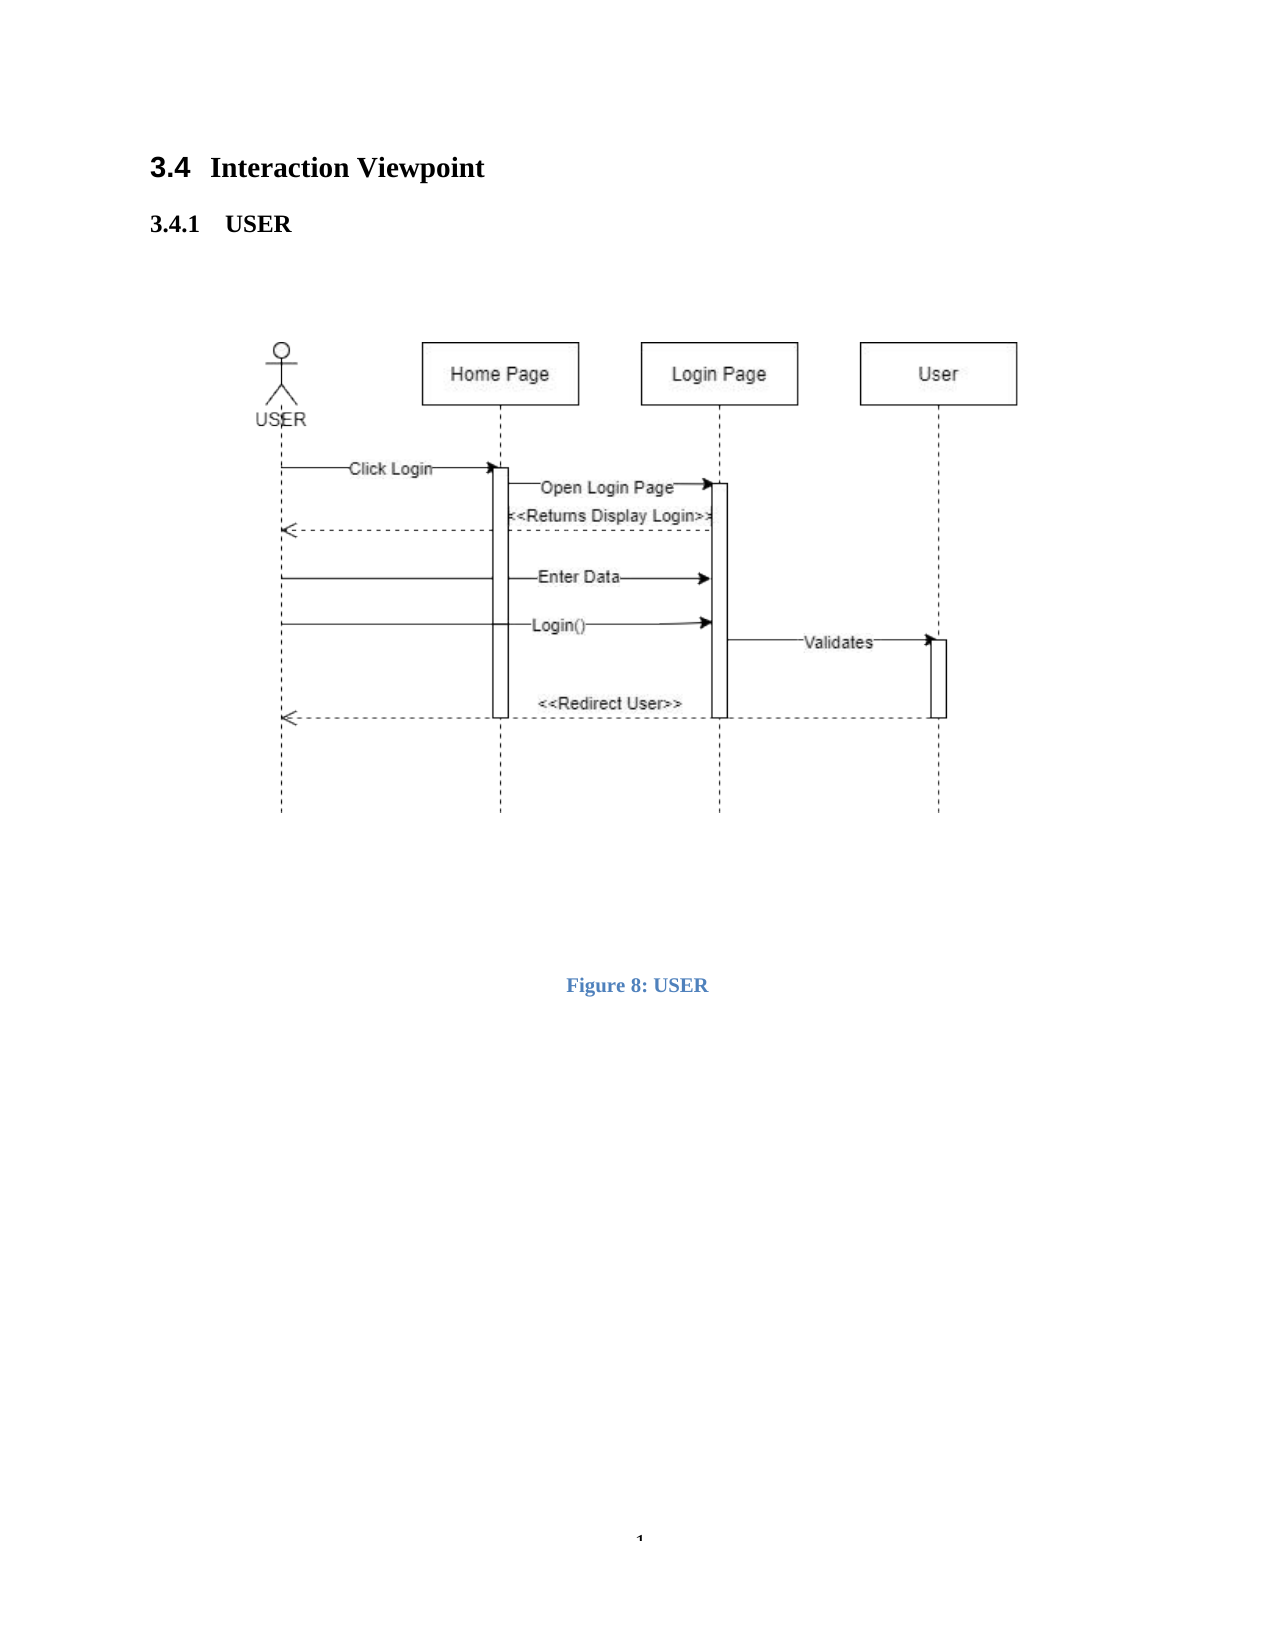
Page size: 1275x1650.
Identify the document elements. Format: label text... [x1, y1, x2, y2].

list Interaction Viewpoint [150, 150, 1206, 184]
text Figure 8: USER [445, 973, 830, 997]
picture [256, 342, 1018, 813]
list USER [150, 209, 1206, 238]
